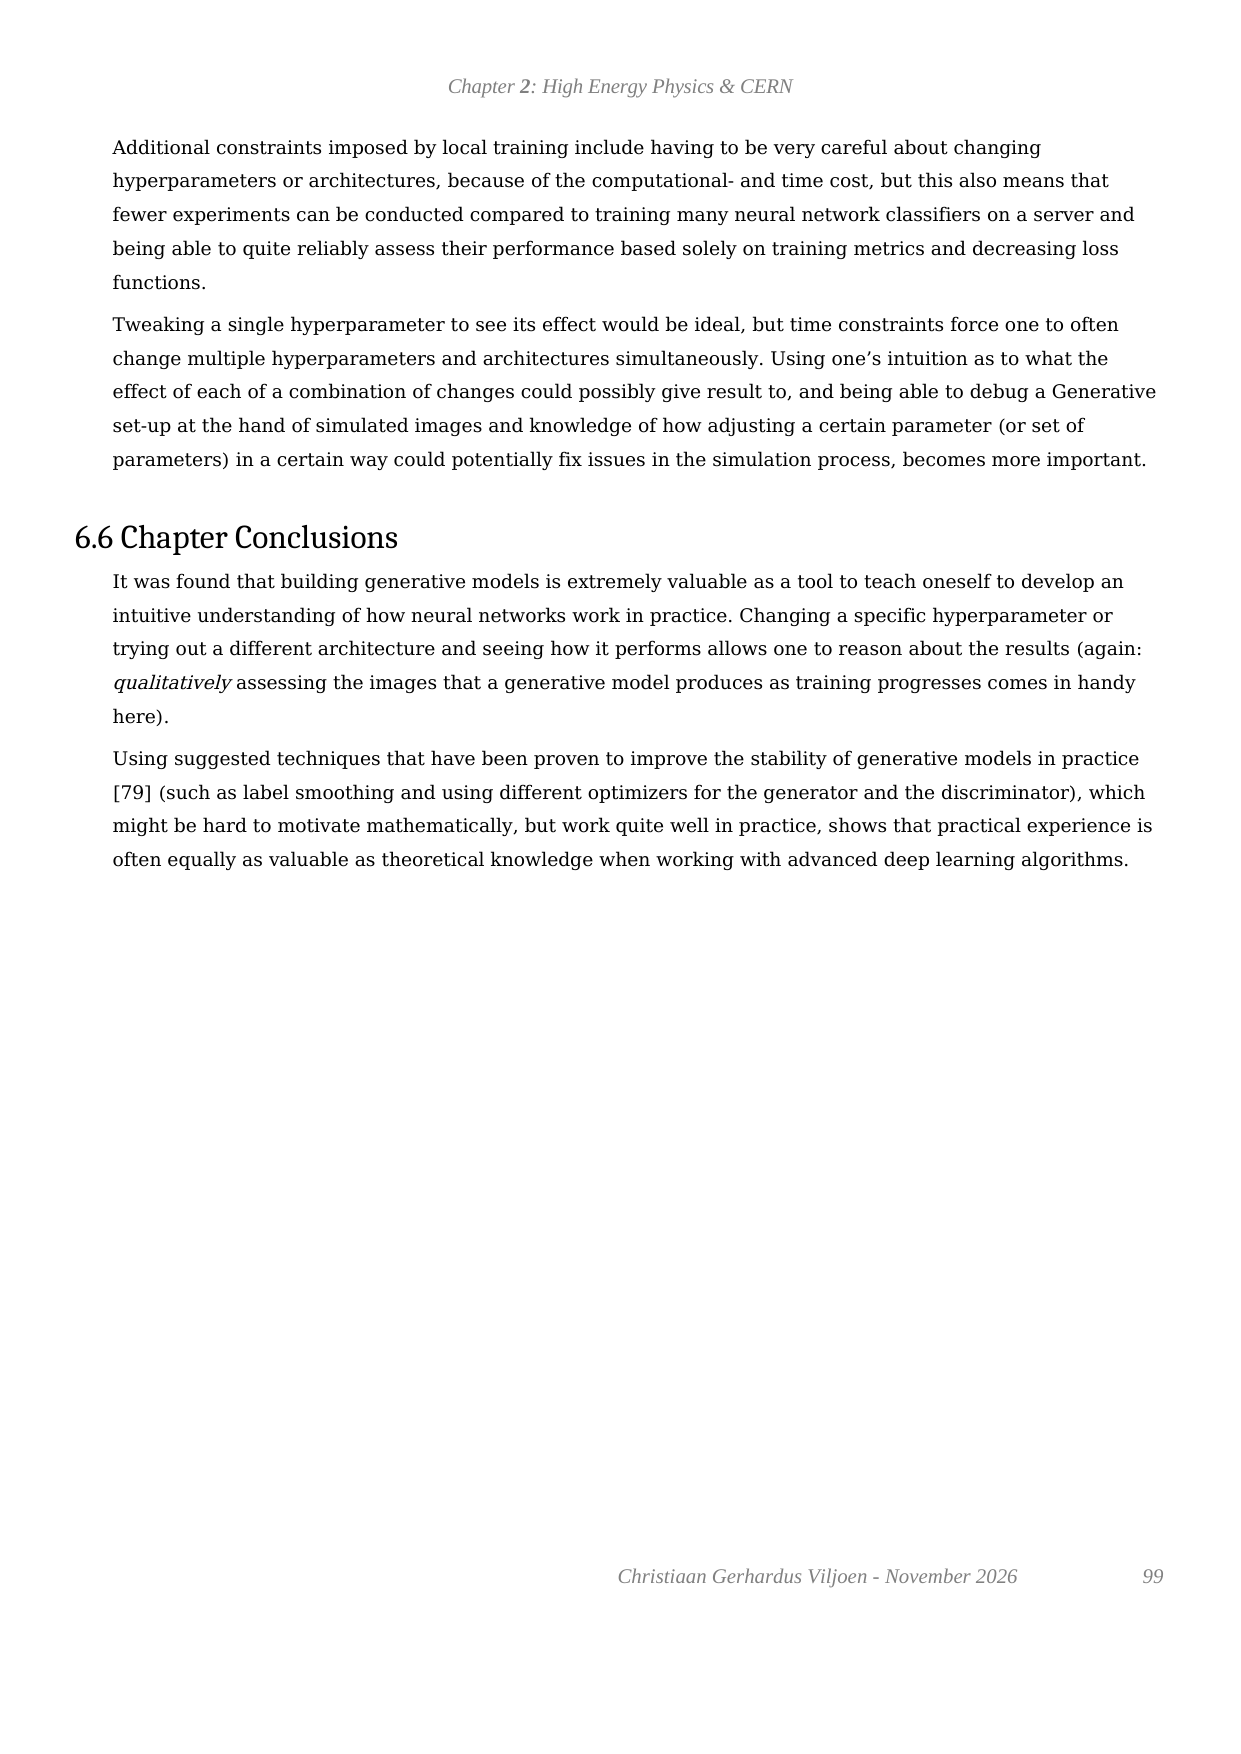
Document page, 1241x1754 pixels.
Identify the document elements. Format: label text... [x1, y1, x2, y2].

subtitle Chapter Conclusions [75, 519, 1165, 557]
text Using suggested techniques that have been proven to improve the stability of generative models in practice (such as label smoothing and using different optimizers for the generator and the discriminator), which might be hard to motivate mathematically, but work quite well in practice, shows that practical experience is often equally as valuable as theoretical knowledge when working with advanced deep learning algorithms. [112, 747, 1165, 870]
text It was found that building generative models is extremely valuable as a tool to teach oneself to develop an intuitive understanding of how neural networks work in practice. Changing a specific hyperparameter or trying out a different architecture and seeing how it performs allows one to reason about the results (again: qualitatively assessing the images that a generative model produces as training progresses comes in handy here). [112, 569, 1165, 727]
text Tweaking a single hyperparameter to see its effect would be ideal, but time constraints force one to often change multiple hyperparameters and architectures simultaneously. Using one’s intuition as to what the effect of each of a combination of changes could possibly give result to, and being able to debug a Generative set-up at the hand of simulated images and knowledge of how adjusting a certain parameter (or set of parameters) in a certain way could potentially fix issues in the simulation process, becomes more important. [112, 312, 1165, 470]
text Additional constraints imposed by local training include having to be very careful about changing hyperparameters or architectures, because of the computational- and time cost, but this also means that fewer experiments can be conducted compared to training many neural network classifiers on a server and being able to quite reliably assess their performance based solely on training metrics and decreasing loss functions. [112, 135, 1165, 293]
